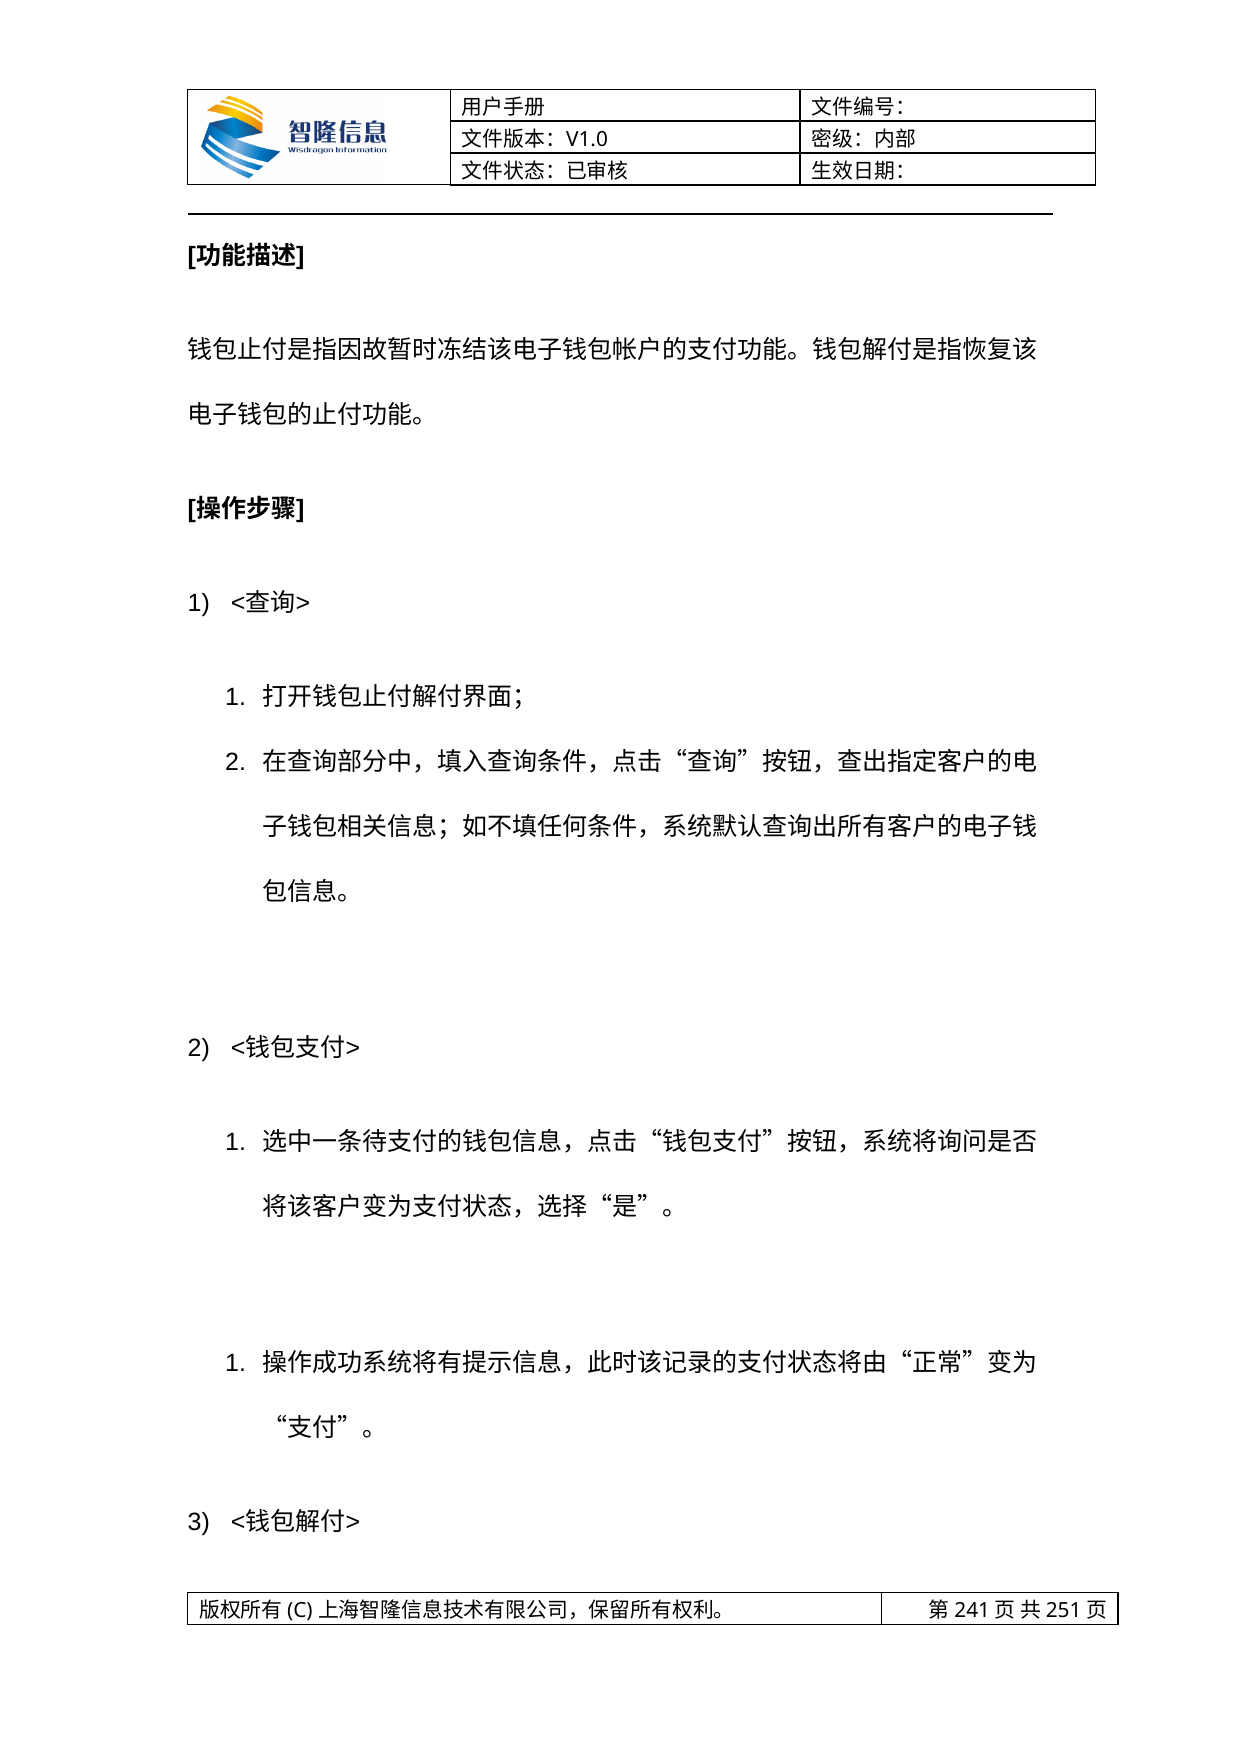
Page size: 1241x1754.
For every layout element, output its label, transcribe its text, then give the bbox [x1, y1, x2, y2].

picture [198, 91, 388, 183]
text 钱包止付是指因故暂时冻结该电子钱包帐户的支付功能。钱包解付是指恢复该电子钱包的止付功能。 [187, 315, 1053, 445]
text [功能描述] [187, 221, 1053, 286]
text 2) <钱包支付> [187, 1013, 1053, 1078]
list 选中一条待支付的钱包信息，点击“钱包支付”按钮，系统将询问是否将该客户变为支付状态，选择“是”。 [225, 1107, 1053, 1237]
text 1) <查询> [187, 568, 1053, 633]
list 打开钱包止付解付界面； [225, 662, 1053, 727]
list 操作成功系统将有提示信息，此时该记录的支付状态将由“正常”变为“支付”。 [225, 1328, 1053, 1458]
text 3) <钱包解付> [187, 1487, 1053, 1552]
text [操作步骤] [187, 474, 1053, 539]
list 在查询部分中，填入查询条件，点击“查询”按钮，查出指定客户的电子钱包相关信息；如不填任何条件，系统默认查询出所有客户的电子钱包信息。 [225, 727, 1053, 922]
